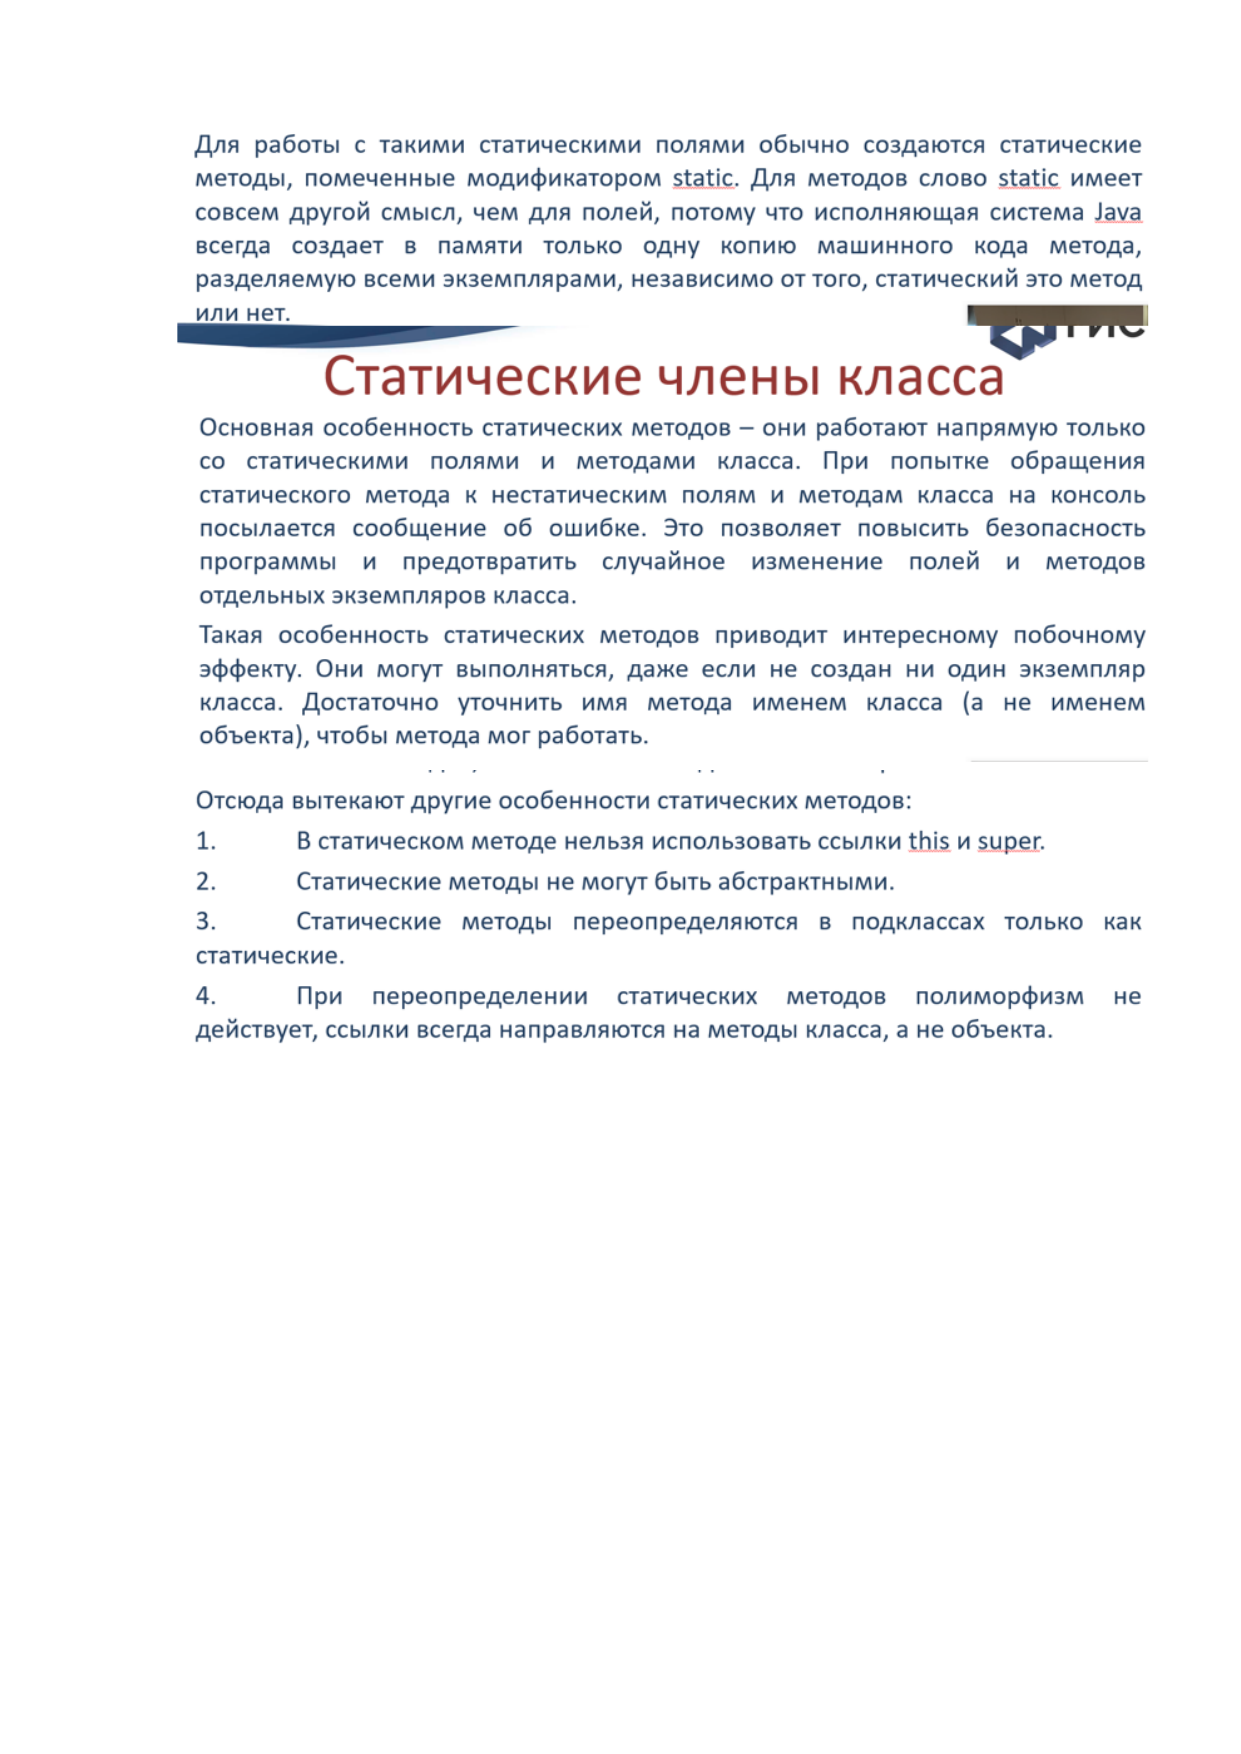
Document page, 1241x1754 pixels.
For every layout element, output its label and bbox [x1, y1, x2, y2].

picture [177, 118, 1152, 762]
picture [177, 770, 1152, 1052]
